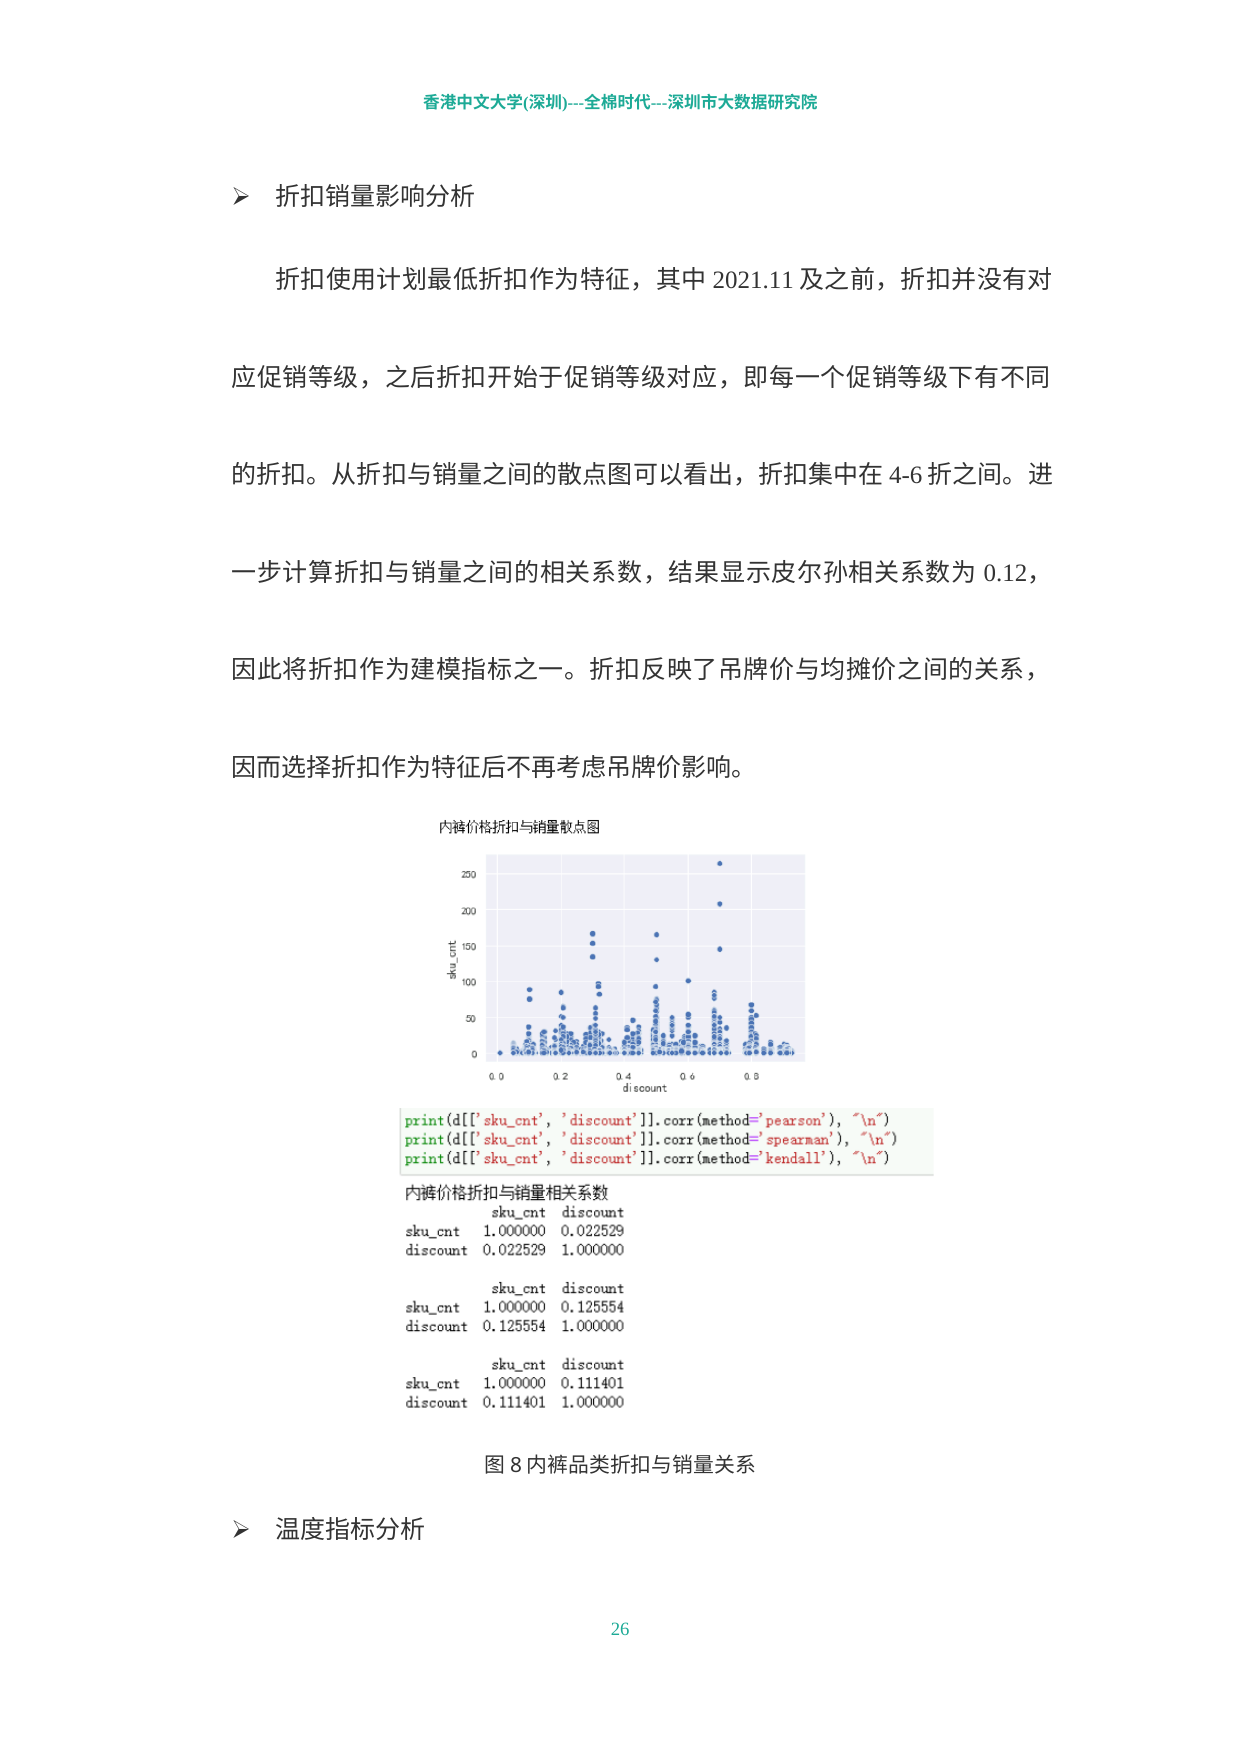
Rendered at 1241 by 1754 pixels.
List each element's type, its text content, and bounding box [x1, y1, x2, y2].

picture [394, 1108, 934, 1417]
list 温度指标分析 [231, 1495, 1053, 1560]
text 折扣使用计划最低折扣作为特征，其中2021.11及之前，折扣并没有对应促销等级，之后折扣开始于促销等级对应，即每一个促销等级下有不同的折扣。从折扣与销量之间的散点图可以看出，折扣集中在4-6折之间。进一步计算折扣与销量之间的相关系数，结果显示皮尔孙相关系数为0.12，因此将折扣作为建模指标之一。折扣反映了吊牌价与均摊价之间的关系，因而选择折扣作为特征后不再考虑吊牌价影响。 [231, 245, 1053, 798]
text 图 8 内裤品类折扣与销量关系 [187, 1448, 1053, 1480]
list 折扣销量影响分析 [231, 162, 1053, 227]
picture [430, 815, 810, 1097]
